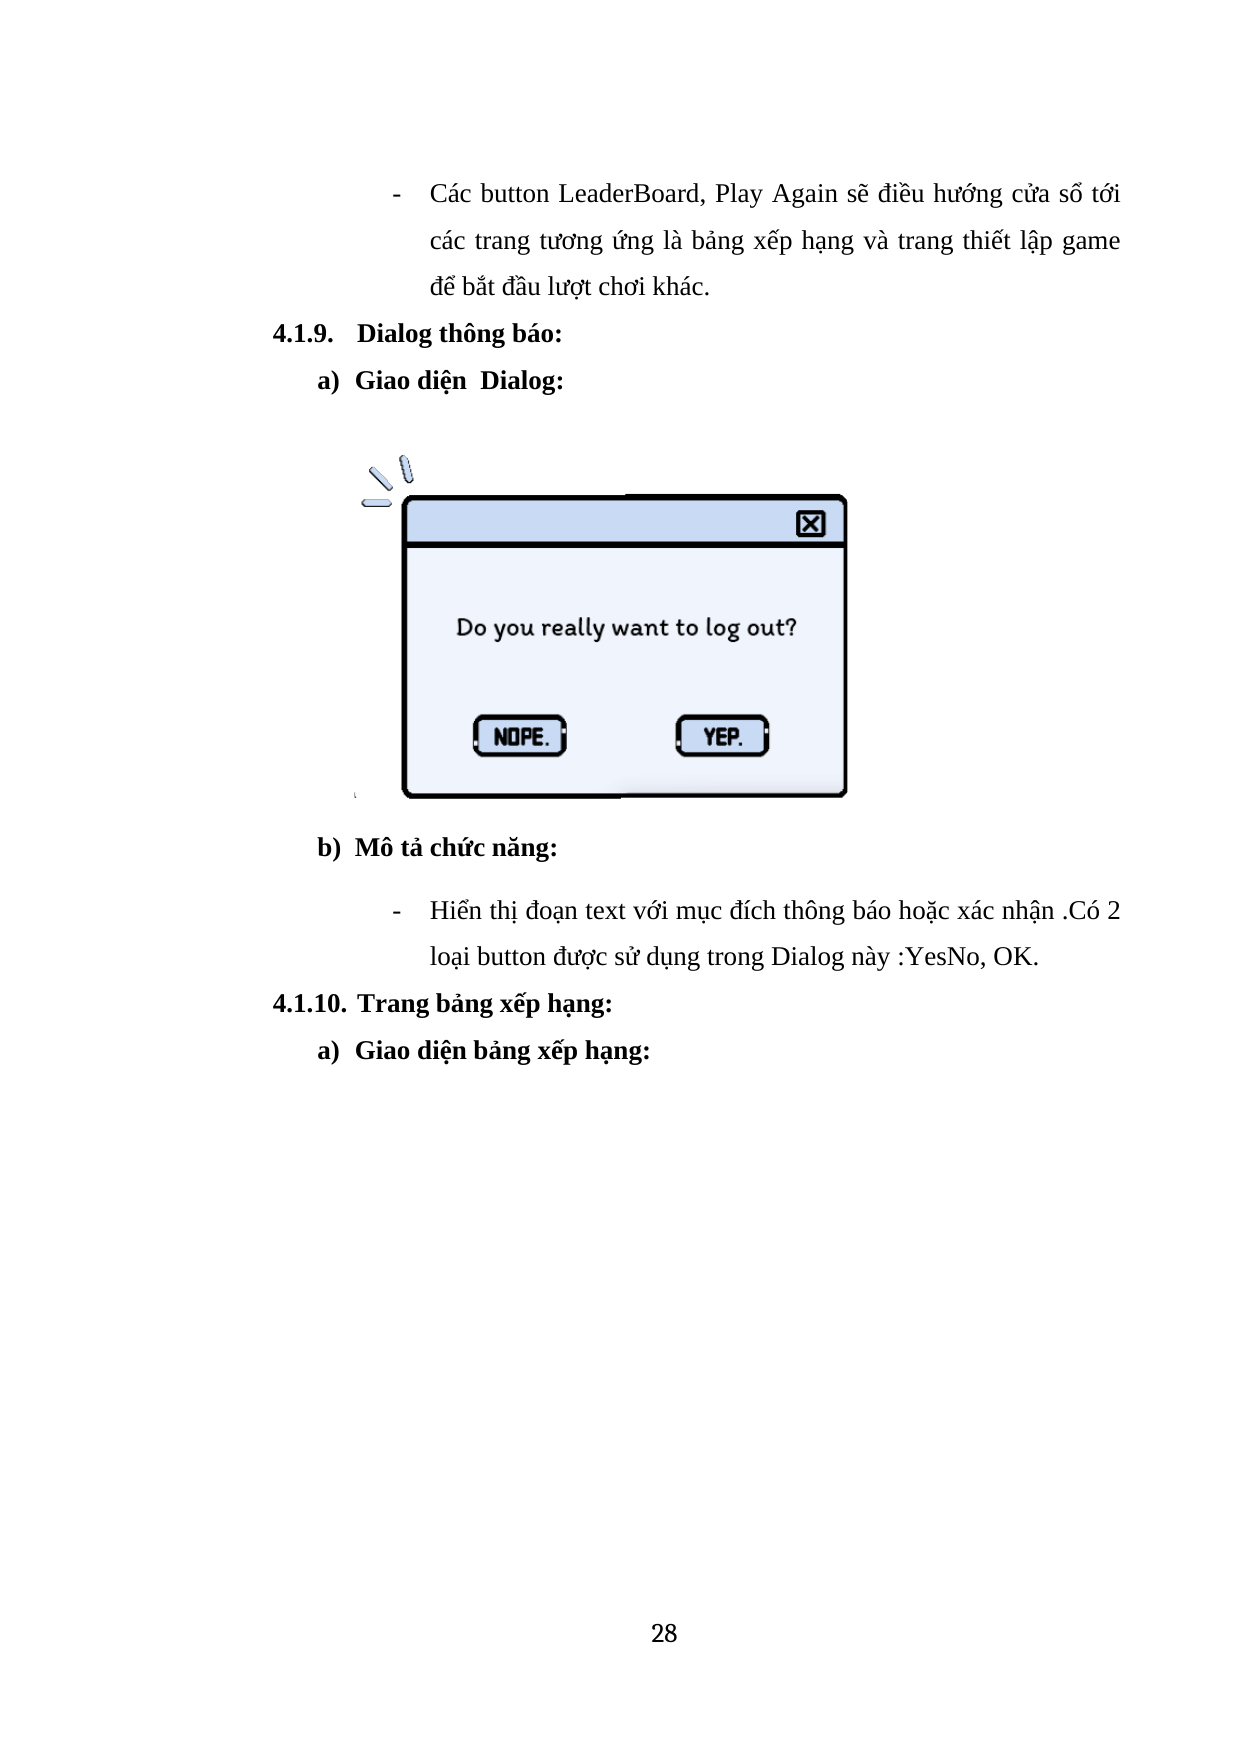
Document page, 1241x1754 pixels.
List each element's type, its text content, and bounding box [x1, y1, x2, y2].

picture [354, 454, 848, 801]
list Mô tả chức năng: [317, 832, 1122, 863]
list Dialog thông báo: [273, 317, 1122, 348]
list Giao diện bảng xếp hạng: [317, 1034, 1122, 1065]
list Hiển thị đoạn text với mục đích thông báo hoặc xác nhận .Có 2 loại button được sử dụng trong Dialog này :YesNo, OK. [392, 894, 1122, 972]
list Giao diện Dialog: [317, 364, 1122, 395]
list Trang bảng xếp hạng: [273, 987, 1122, 1018]
list Các button LeaderBoard, Play Again sẽ điều hướng cửa sổ tới các trang tương ứng là bảng xếp hạng và trang thiết lập game để bắt đầu lượt chơi khác. [392, 177, 1122, 302]
